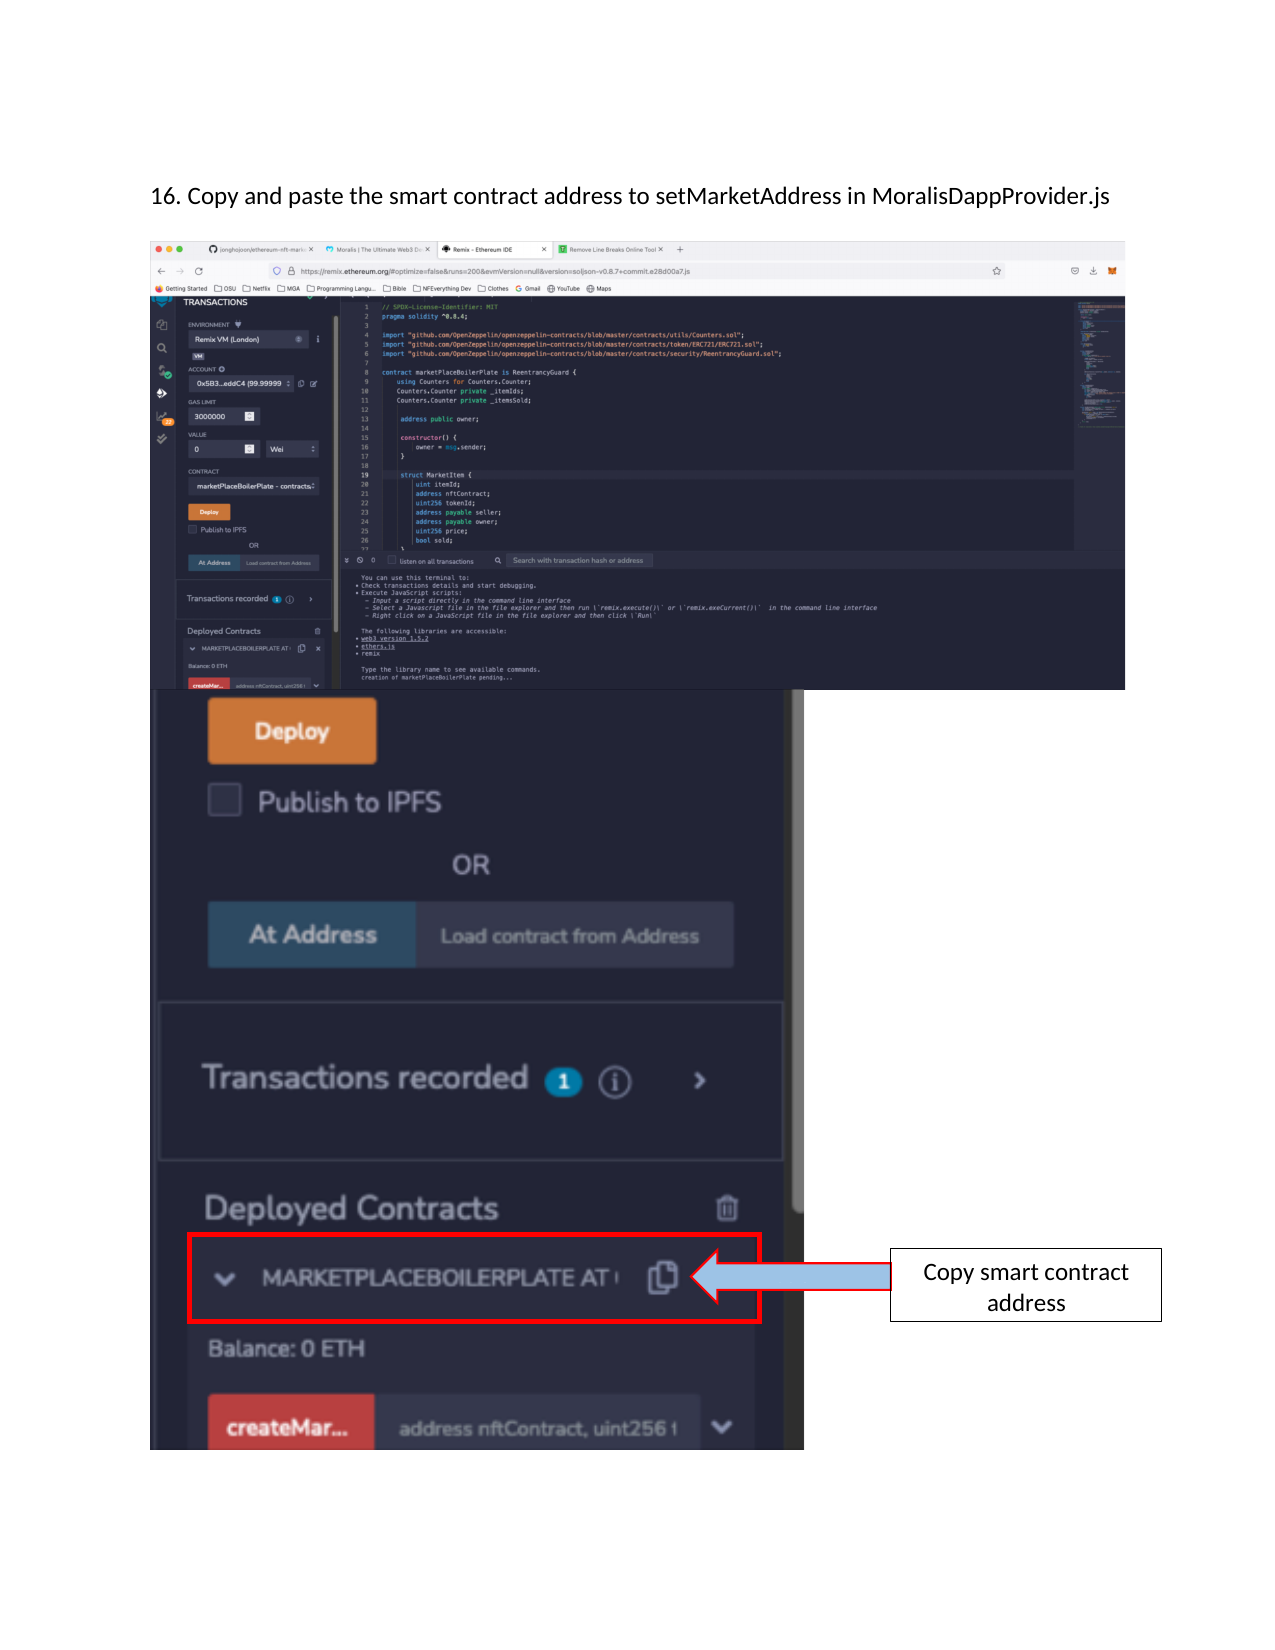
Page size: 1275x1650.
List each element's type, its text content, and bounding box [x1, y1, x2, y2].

list Copy and paste the smart contract address to setMarketAddress in MoralisDappProvider.js [150, 181, 1125, 211]
picture [150, 241, 1125, 1450]
picture [192, 1237, 757, 1319]
